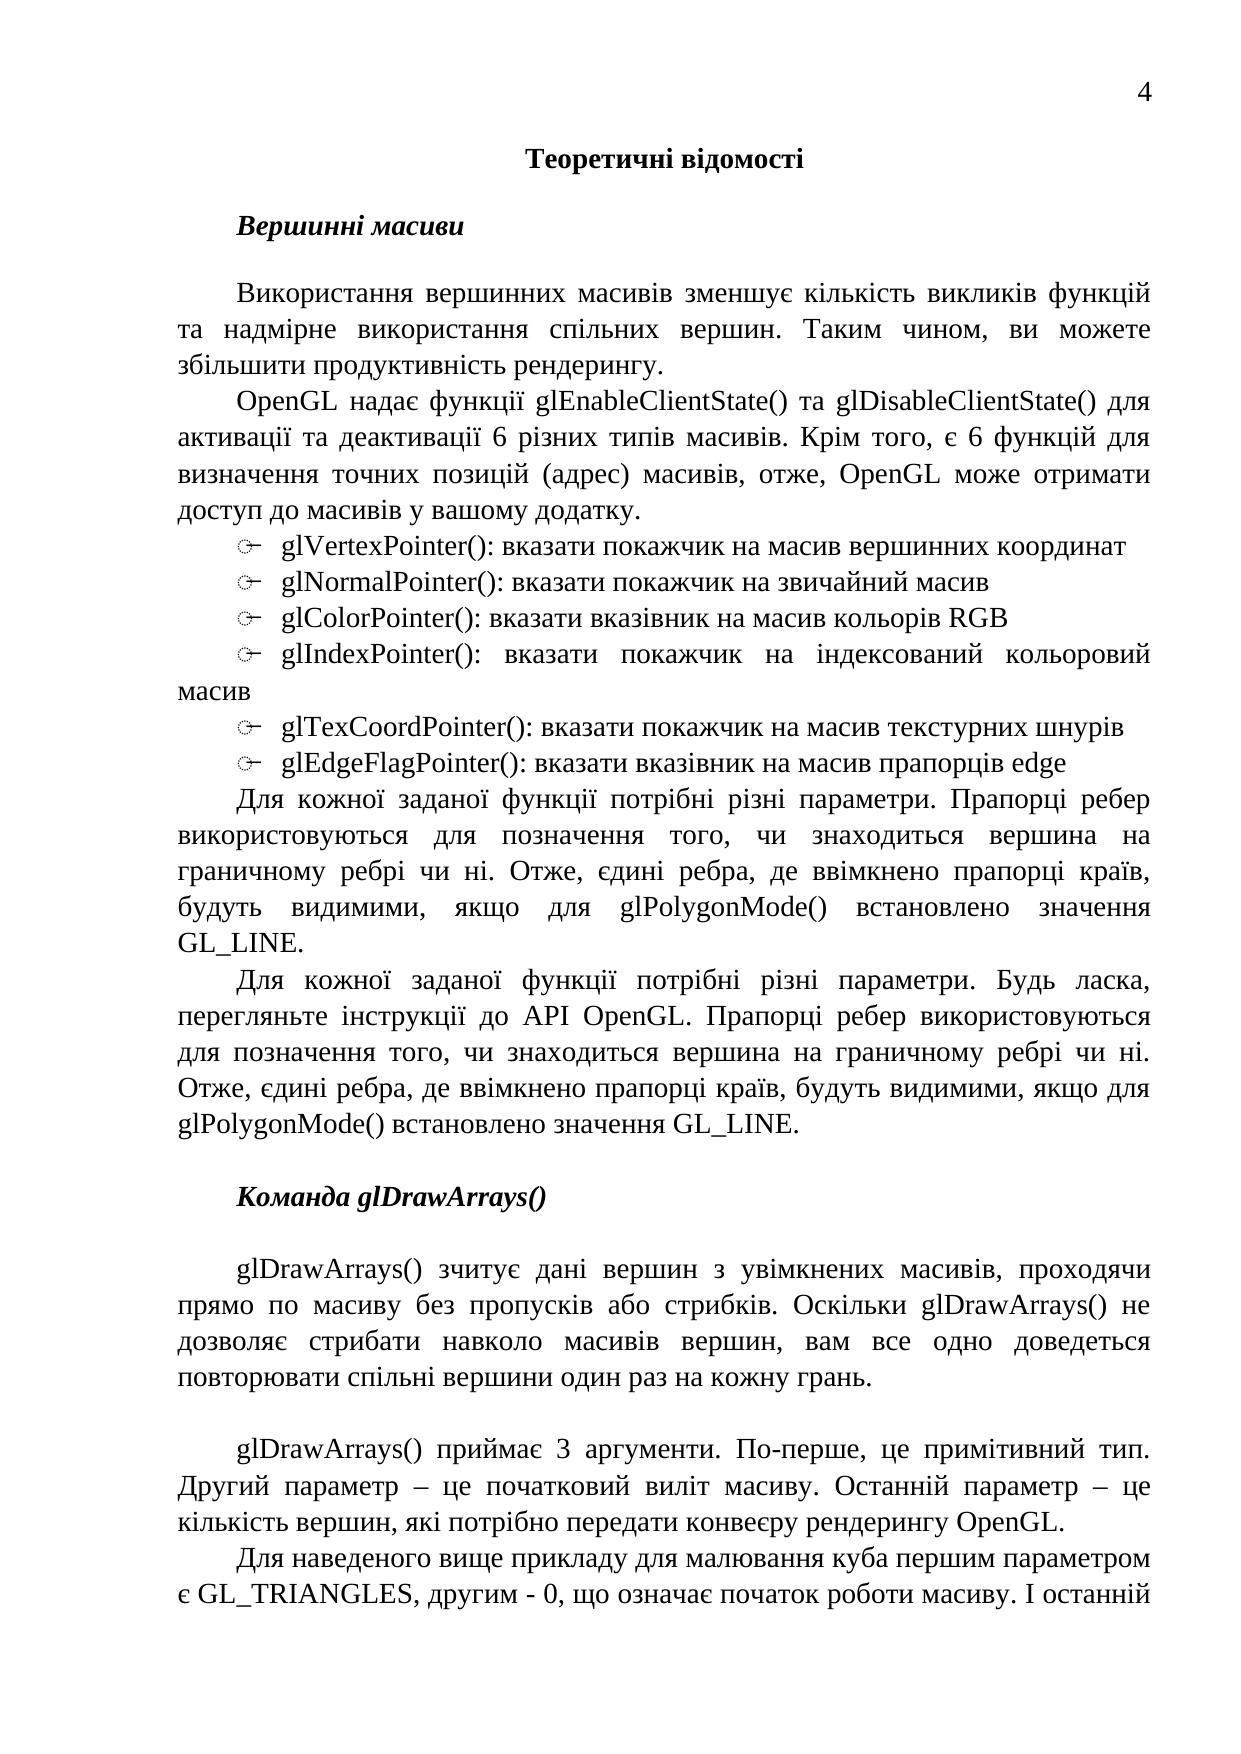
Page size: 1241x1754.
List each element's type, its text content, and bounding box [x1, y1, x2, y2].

text Для кожної заданої функції потрібні різні параметри. Прапорці ребер використовуються для позначення того, чи знаходиться вершина на граничному ребрі чи ні. Отже, єдині ребра, де ввімкнено прапорці країв, будуть видимими, якщо для glPolygonMode() встановлено значення GL_LINE. [177, 781, 1152, 959]
text Вершинні масиви [177, 208, 1152, 241]
text glDrawArrays() зчитує дані вершин з увімкнених масивів, проходячи прямо по масиву без пропусків або стрибків. Оскільки glDrawArrays() не дозволяє стрибати навколо масивів вершин, вам все одно доведеться повторювати спільні вершини один раз на кожну грань. [177, 1251, 1152, 1393]
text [177, 1540, 1152, 1610]
text ̶ glIndexPointer(): вказати покажчик на індексований кольоровий масив [177, 636, 1152, 706]
text ̶ glColorPointer(): вказати вказівник на масив кольорів RGB [177, 600, 1152, 634]
text Використання вершинних масивів зменшує кількість викликів функцій та надмірне використання спільних вершин. Таким чином, ви можете збільшити продуктивність рендерингу. [177, 275, 1152, 381]
text Для кожної заданої функції потрібні різні параметри. Будь ласка, перегляньте інструкції до API OpenGL. Прапорці ребер використовуються для позначення того, чи знаходиться вершина на граничному ребрі чи ні. Отже, єдині ребра, де ввімкнено прапорці країв, будуть видимими, якщо для glPolygonMode() встановлено значення GL_LINE. [177, 962, 1152, 1140]
text OpenGL надає функції glEnableClientState() та glDisableClientState() для активації та деактивації 6 різних типів масивів. Крім того, є 6 функцій для визначення точних позицій (адрес) масивів, отже, OpenGL може отримати доступ до масивів у вашому додатку. [177, 383, 1152, 525]
text ̶ glVertexPointer(): вказати покажчик на масив вершинних координат [177, 528, 1152, 562]
text glDrawArrays() приймає 3 аргументи. По-перше, це примітивний тип. Другий параметр – це початковий виліт масиву. Останній параметр – це кількість вершин, які потрібно передати конвеєру рендерингу OpenGL. [177, 1432, 1152, 1537]
text ̶ glEdgeFlagPointer(): вказати вказівник на масив прапорців edge [177, 745, 1152, 778]
text ̶ glNormalPointer(): вказати покажчик на звичайний масив [177, 564, 1152, 598]
text Команда glDrawArrays() [177, 1179, 1152, 1212]
text ̶ glTexCoordPointer(): вказати покажчик на масив текстурних шнурів [177, 709, 1152, 742]
subtitle Теоретичні відомості [177, 141, 1152, 174]
